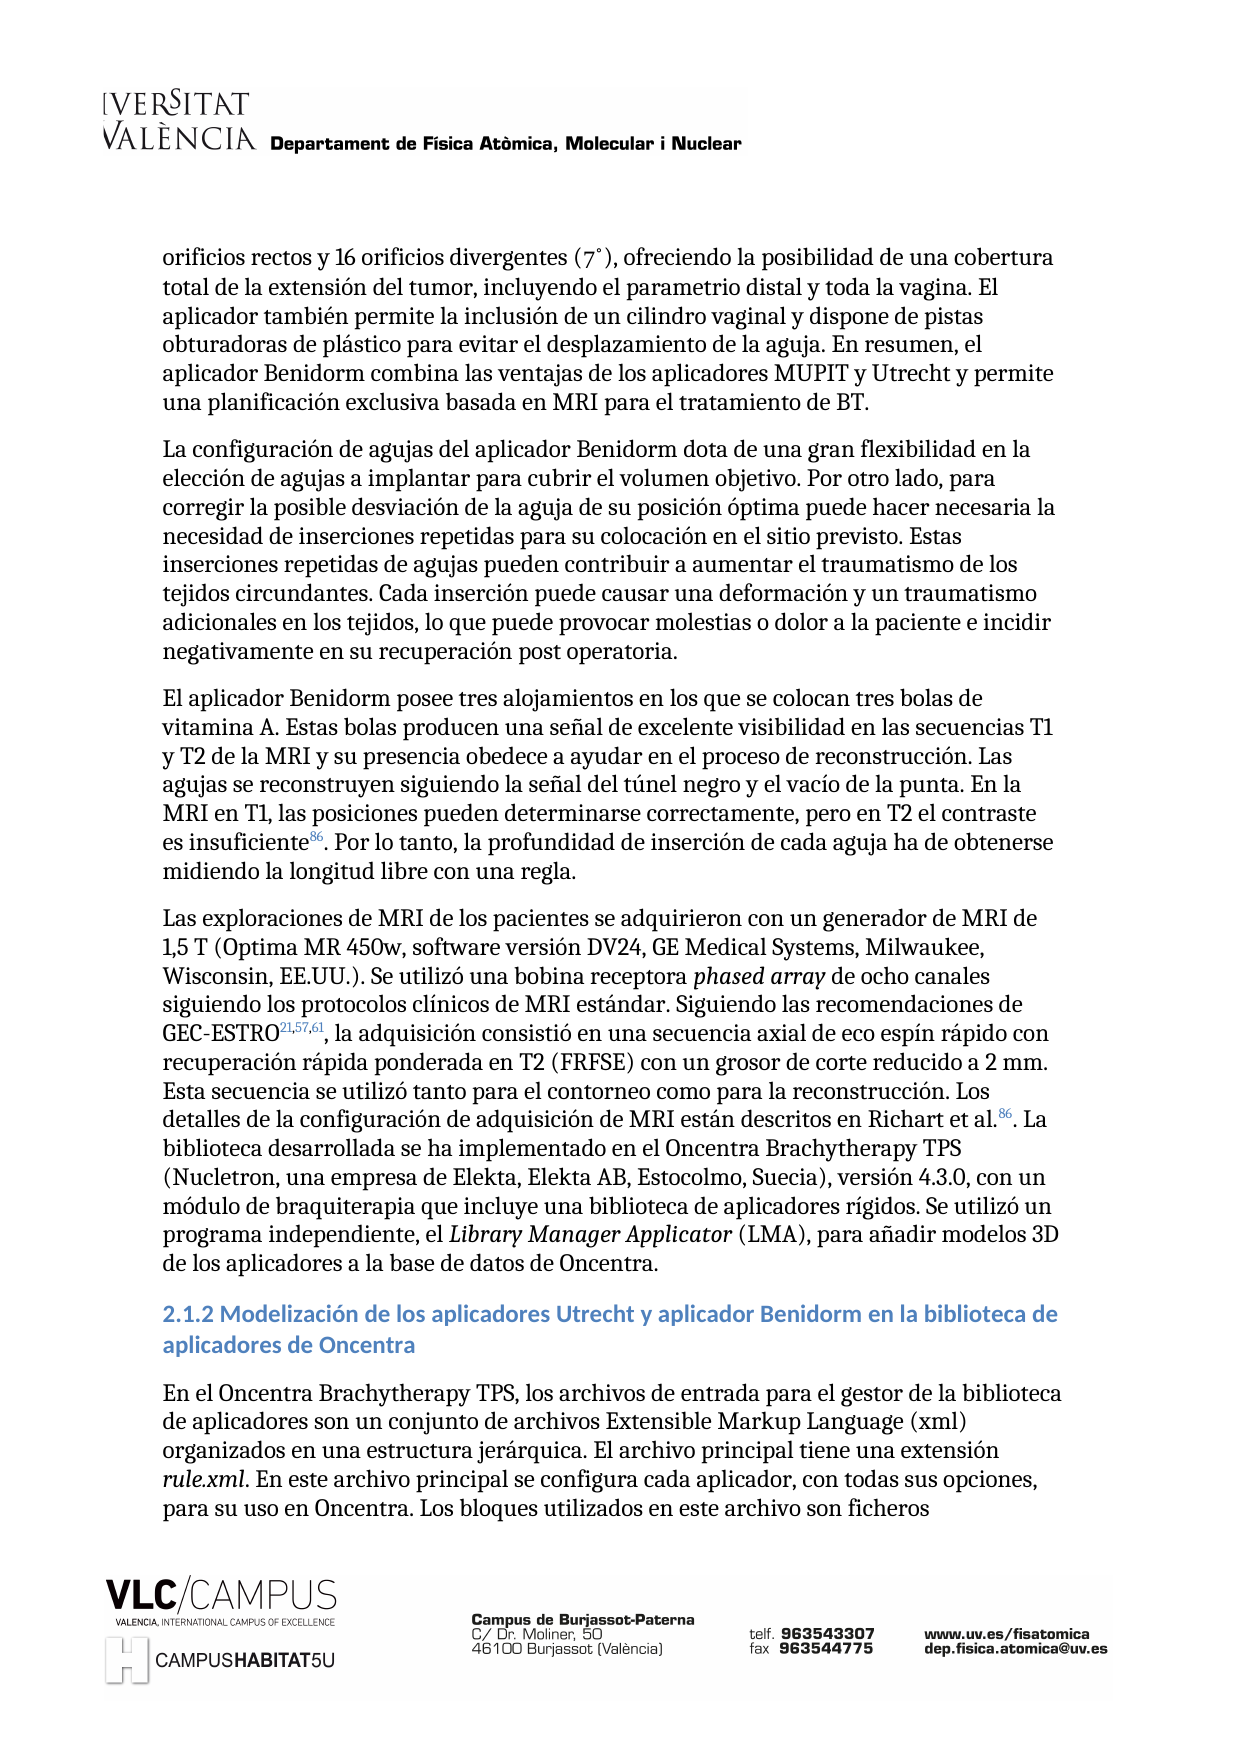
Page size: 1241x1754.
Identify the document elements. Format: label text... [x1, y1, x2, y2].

picture [103, 1575, 1113, 1701]
text La configuración de agujas del aplicador Benidorm dota de una gran flexibilidad en la elección de agujas a implantar para cubrir el volumen objetivo. Por otro lado, para corregir la posible desviación de la aguja de su posición óptima puede hacer necesaria la necesidad de inserciones repetidas para su colocación en el sitio previsto. Estas inserciones repetidas de agujas pueden contribuir a aumentar el traumatismo de los tejidos circundantes. Cada inserción puede causar una deformación y un traumatismo adicionales en los tejidos, lo que puede provocar molestias o dolor a la paciente e incidir negativamente en su recuperación post operatoria. [162, 435, 1063, 665]
picture [103, 87, 748, 156]
subtitle 2.1.2 Modelización de los aplicadores Utrecht y aplicador Benidorm en la biblioteca de aplicadores de Oncentra [162, 1299, 1063, 1360]
text El aplicador Benidorm posee tres alojamientos en los que se colocan tres bolas de vitamina A. Estas bolas producen una señal de excelente visibilidad en las secuencias T1 y T2 de la MRI y su presencia obedece a ayudar en el proceso de reconstrucción. Las agujas se reconstruyen siguiendo la señal del túnel negro y el vacío de la punta. En la MRI en T1, las posiciones pueden determinarse correctamente, pero en T2 el contraste es insuficiente86. Por lo tanto, la profundidad de inserción de cada aguja ha de obtenerse midiendo la longitud libre con una regla. [162, 684, 1063, 885]
text Las exploraciones de MRI de los pacientes se adquirieron con un generador de MRI de 1,5 T (Optima MR 450w, software versión DV24, GE Medical Systems, Milwaukee, Wisconsin, EE.UU.). Se utilizó una bobina receptora phased array de ocho canales siguiendo los protocolos clínicos de MRI estándar. Siguiendo las recomendaciones de GEC-ESTRO21,57,61, la adquisición consistió en una secuencia axial de eco espín rápido con recuperación rápida ponderada en T2 (FRFSE) con un grosor de corte reducido a 2 mm. Esta secuencia se utilizó tanto para el contorneo como para la reconstrucción. Los detalles de la configuración de adquisición de MRI están descritos en Richart et al.86. La biblioteca desarrollada se ha implementado en el Oncentra Brachytherapy TPS (Nucletron, una empresa de Elekta, Elekta AB, Estocolmo, Suecia), versión 4.3.0, con un módulo de braquiterapia que incluye una biblioteca de aplicadores rígidos. Se utilizó un programa independiente, el Library Manager Applicator (LMA), para añadir modelos 3D de los aplicadores a la base de datos de Oncentra. [162, 904, 1063, 1278]
